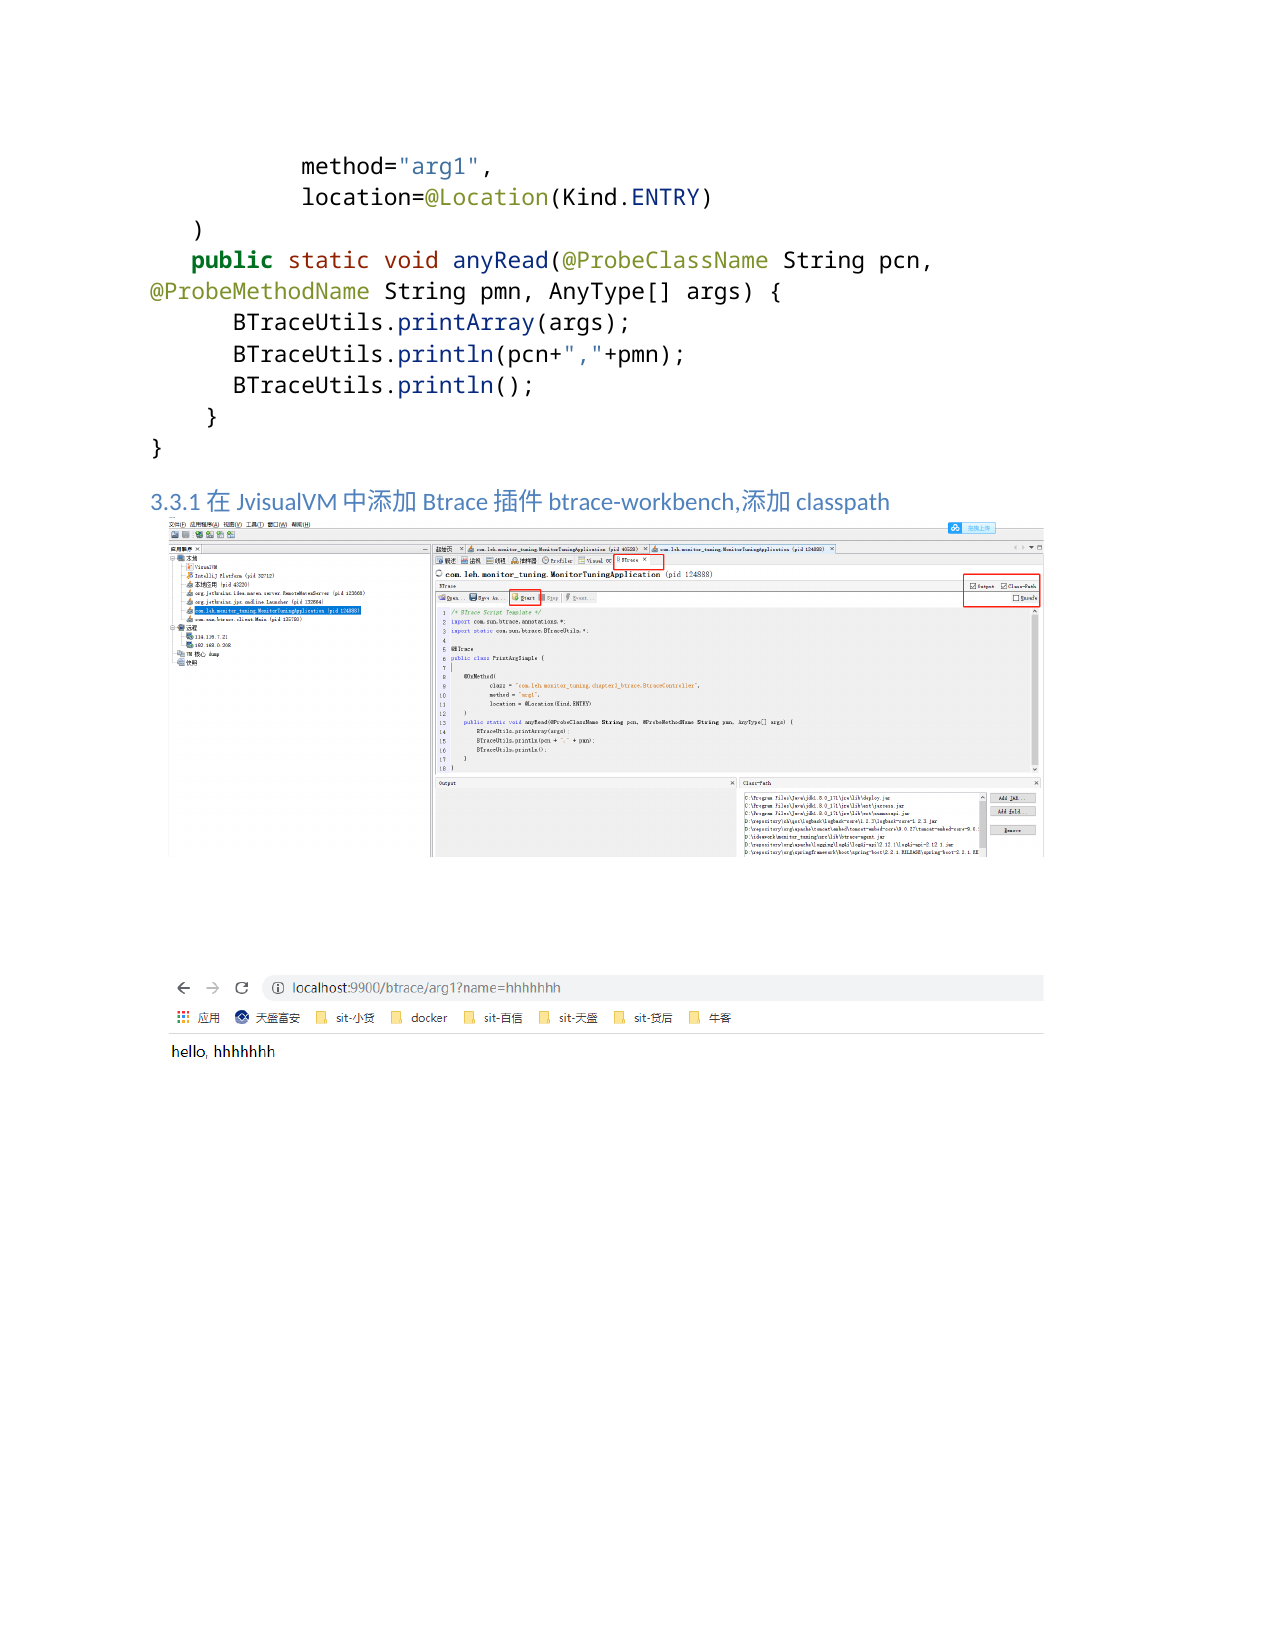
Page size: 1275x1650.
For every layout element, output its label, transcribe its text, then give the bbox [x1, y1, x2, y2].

picture [168, 972, 1044, 1127]
picture [168, 517, 1044, 857]
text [150, 150, 1125, 462]
subtitle 3.3.1 在JvisualVM中添加Btrace插件btrace-workbench,添加classpath [150, 483, 1125, 517]
